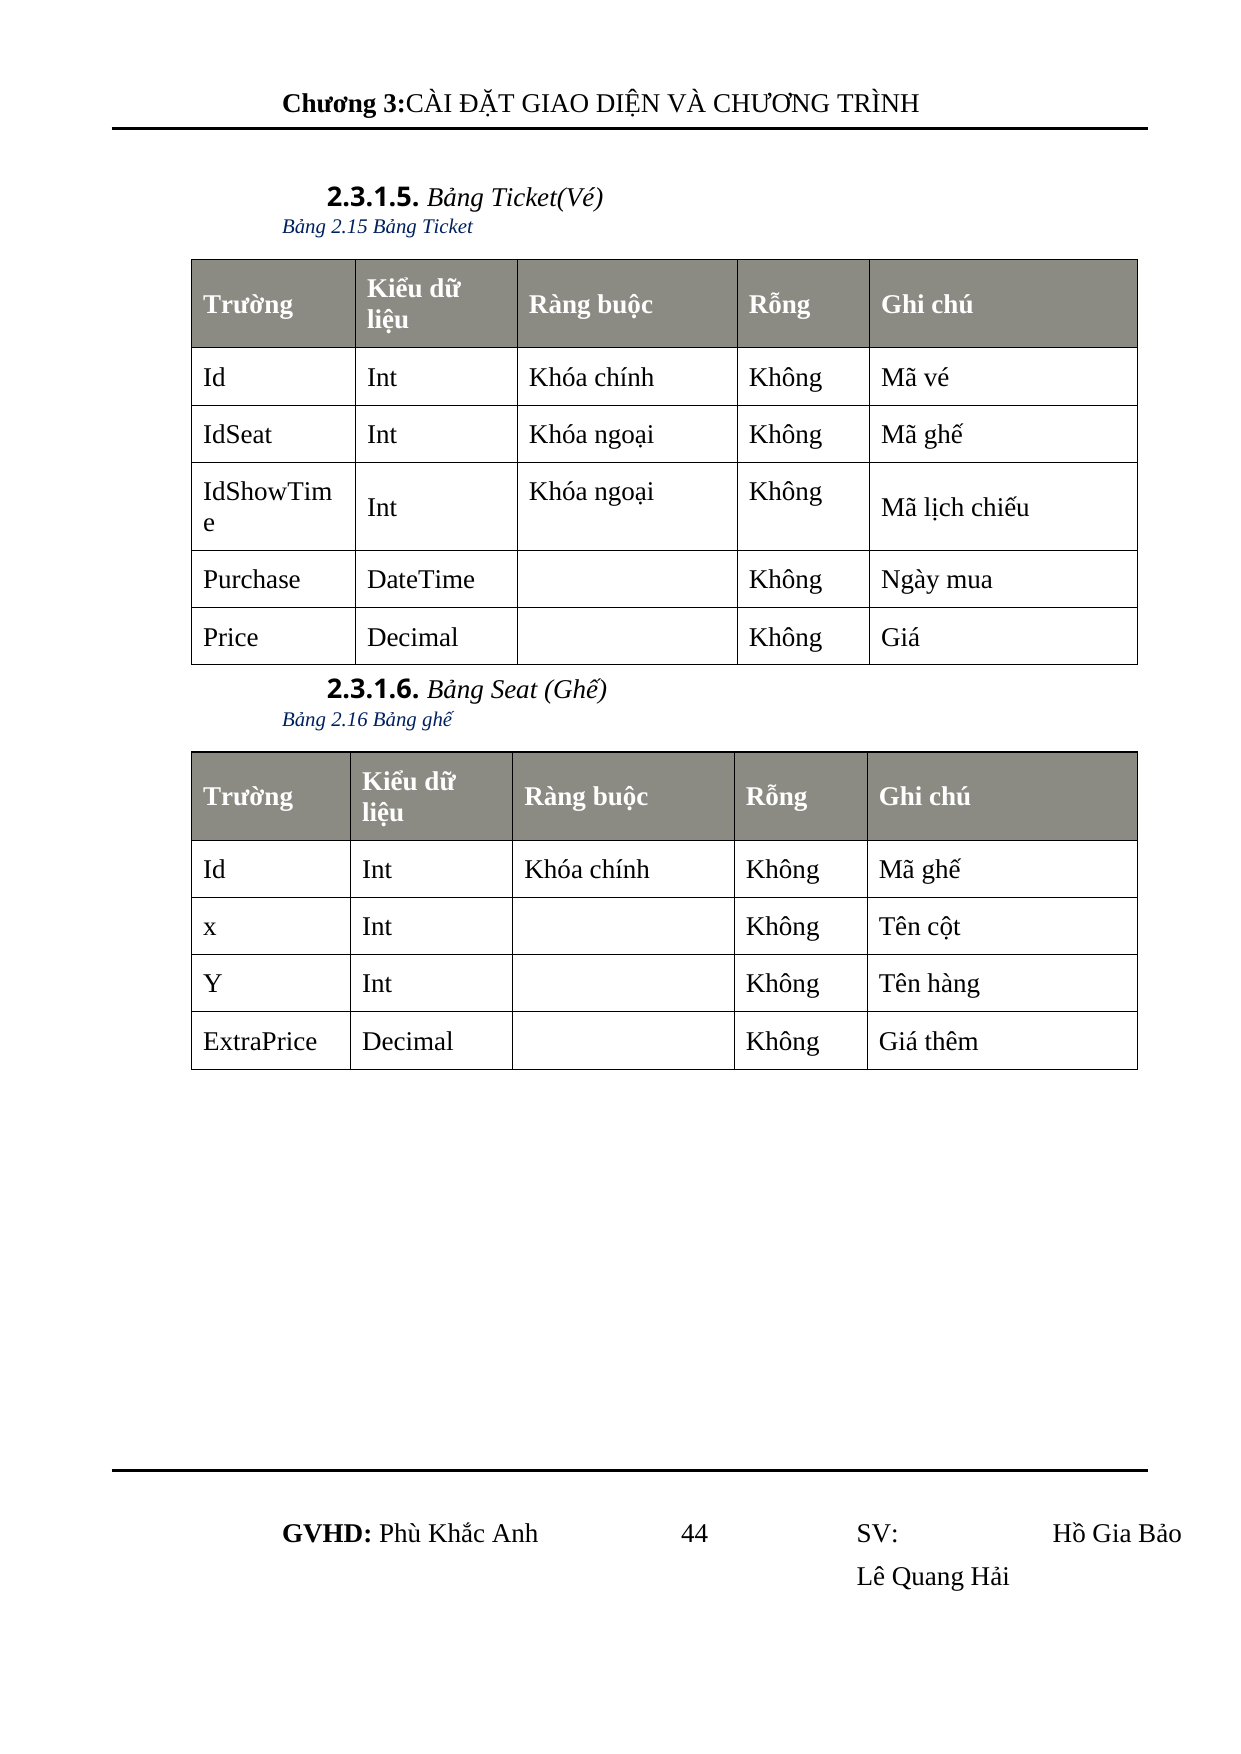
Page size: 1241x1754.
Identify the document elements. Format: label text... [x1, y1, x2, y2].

table_cell Không [735, 898, 867, 954]
table_cell Decimal [356, 608, 517, 664]
table_cell Khóa chính [518, 348, 737, 404]
table_cell Mã ghế [870, 406, 1137, 462]
subtitle Bảng Seat (Ghế) [327, 669, 1122, 706]
table_cell [513, 955, 734, 1011]
table_cell Mã vé [870, 348, 1137, 404]
table_cell Giá [870, 608, 1137, 664]
subtitle Bảng Ticket(Vé) [327, 177, 1122, 214]
table_cell Không [738, 348, 869, 404]
table_cell Không [735, 955, 867, 1011]
table_header Ghi chú [868, 753, 1137, 840]
table_cell Int [356, 348, 517, 404]
table_cell Int [356, 406, 517, 462]
table_cell Khóa ngoại [518, 463, 737, 550]
table_cell Không [738, 551, 869, 607]
table_cell Id [192, 348, 355, 404]
table_cell Khóa chính [513, 841, 734, 897]
table_cell Int [356, 463, 517, 550]
table_cell Decimal [351, 1012, 512, 1068]
table_header Trường [192, 753, 350, 840]
table_header Ràng buộc [513, 753, 734, 840]
table_cell Mã ghế [868, 841, 1137, 897]
table_cell Mã lịch chiếu [870, 463, 1137, 550]
table_cell IdShowTime [192, 463, 355, 550]
table_cell Tên cột [868, 898, 1137, 954]
table_cell IdSeat [192, 406, 355, 462]
table_cell Không [735, 1012, 867, 1068]
table_cell Int [351, 955, 512, 1011]
table_cell Không [738, 406, 869, 462]
table_cell Id [192, 841, 350, 897]
table_cell [518, 551, 737, 607]
table_cell DateTime [356, 551, 517, 607]
table_cell x [192, 898, 350, 954]
table_header Trường [192, 260, 355, 347]
table_cell Tên hàng [868, 955, 1137, 1011]
table_cell Price [192, 608, 355, 664]
table_cell Không [735, 841, 867, 897]
table_cell Int [351, 841, 512, 897]
table_header Kiểu dữ liệu [351, 753, 512, 840]
table_cell Int [351, 898, 512, 954]
table_cell Ngày mua [870, 551, 1137, 607]
table_cell Purchase [192, 551, 355, 607]
table_cell Khóa ngoại [518, 406, 737, 462]
table_cell ExtraPrice [192, 1012, 350, 1068]
table_cell [513, 1012, 734, 1068]
table_header Ghi chú [870, 260, 1137, 347]
table_header Kiểu dữ liệu [356, 260, 517, 347]
table_cell Giá thêm [868, 1012, 1137, 1068]
table_cell Không [738, 463, 869, 550]
table_cell Y [192, 955, 350, 1011]
table_cell [518, 608, 737, 664]
table_cell [513, 898, 734, 954]
table_header Rỗng [735, 753, 867, 840]
table_cell Không [738, 608, 869, 664]
table_header Ràng buộc [518, 260, 737, 347]
table_header Rỗng [738, 260, 869, 347]
